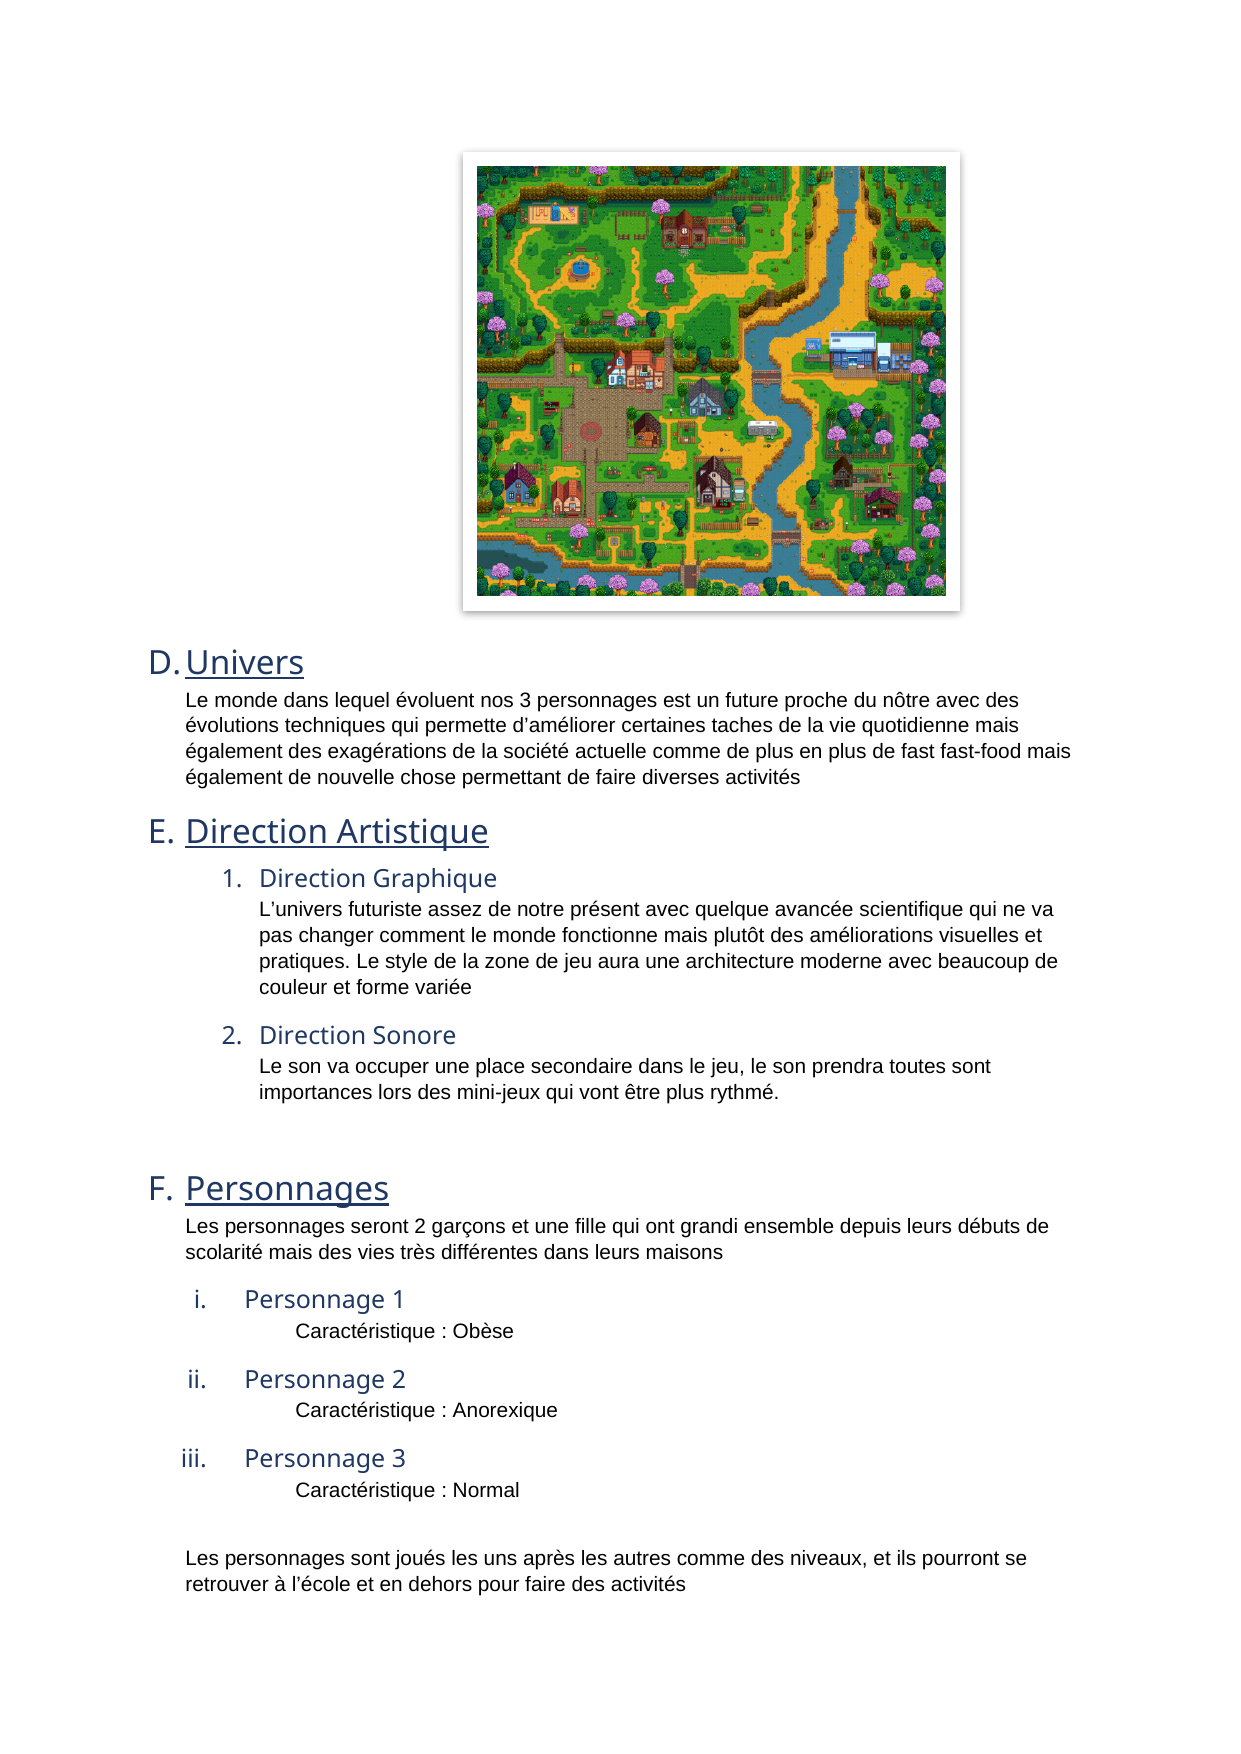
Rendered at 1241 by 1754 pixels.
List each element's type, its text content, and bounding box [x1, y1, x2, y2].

subtitle Direction Graphique [221, 861, 1093, 894]
subtitle Personnage 3 [207, 1441, 1093, 1475]
list Caractéristique : Anorexique [295, 1398, 1093, 1422]
subtitle Univers [148, 638, 1093, 684]
picture [477, 166, 946, 596]
text Le son va occuper une place secondaire dans le jeu, le son prendra toutes sont importances lors des mini-jeux qui vont être plus rythmé. [259, 1054, 1093, 1104]
text L’univers futuriste assez de notre présent avec quelque avancée scientifique qui ne va pas changer comment le monde fonctionne mais plutôt des améliorations visuelles et pratiques. Le style de la zone de jeu aura une architecture moderne avec beaucoup de couleur et forme variée [259, 897, 1093, 999]
subtitle Personnage 1 [207, 1282, 1093, 1316]
subtitle Personnage 2 [207, 1361, 1093, 1396]
list Caractéristique : Normal [259, 1477, 1093, 1501]
text Les personnages seront 2 garçons et une fille qui ont grandi ensemble depuis leurs débuts de scolarité mais des vies très différentes dans leurs maisons [185, 1214, 1093, 1264]
subtitle Personnages [148, 1165, 1093, 1210]
text Les personnages sont joués les uns après les autres comme des niveaux, et ils pourront se retrouver à l’école et en dehors pour faire des activités [185, 1546, 1093, 1596]
text Le monde dans lequel évoluent nos 3 personnages est un future proche du nôtre avec des évolutions techniques qui permette d’améliorer certaines taches de la vie quotidienne mais également des exagérations de la société actuelle comme de plus en plus de fast fast-food mais également de nouvelle chose permettant de faire diverses activités [185, 687, 1093, 789]
text Caractéristique : Obèse [221, 1319, 1093, 1343]
subtitle Direction Sonore [221, 1017, 1093, 1051]
subtitle Direction Artistique [148, 807, 1093, 853]
